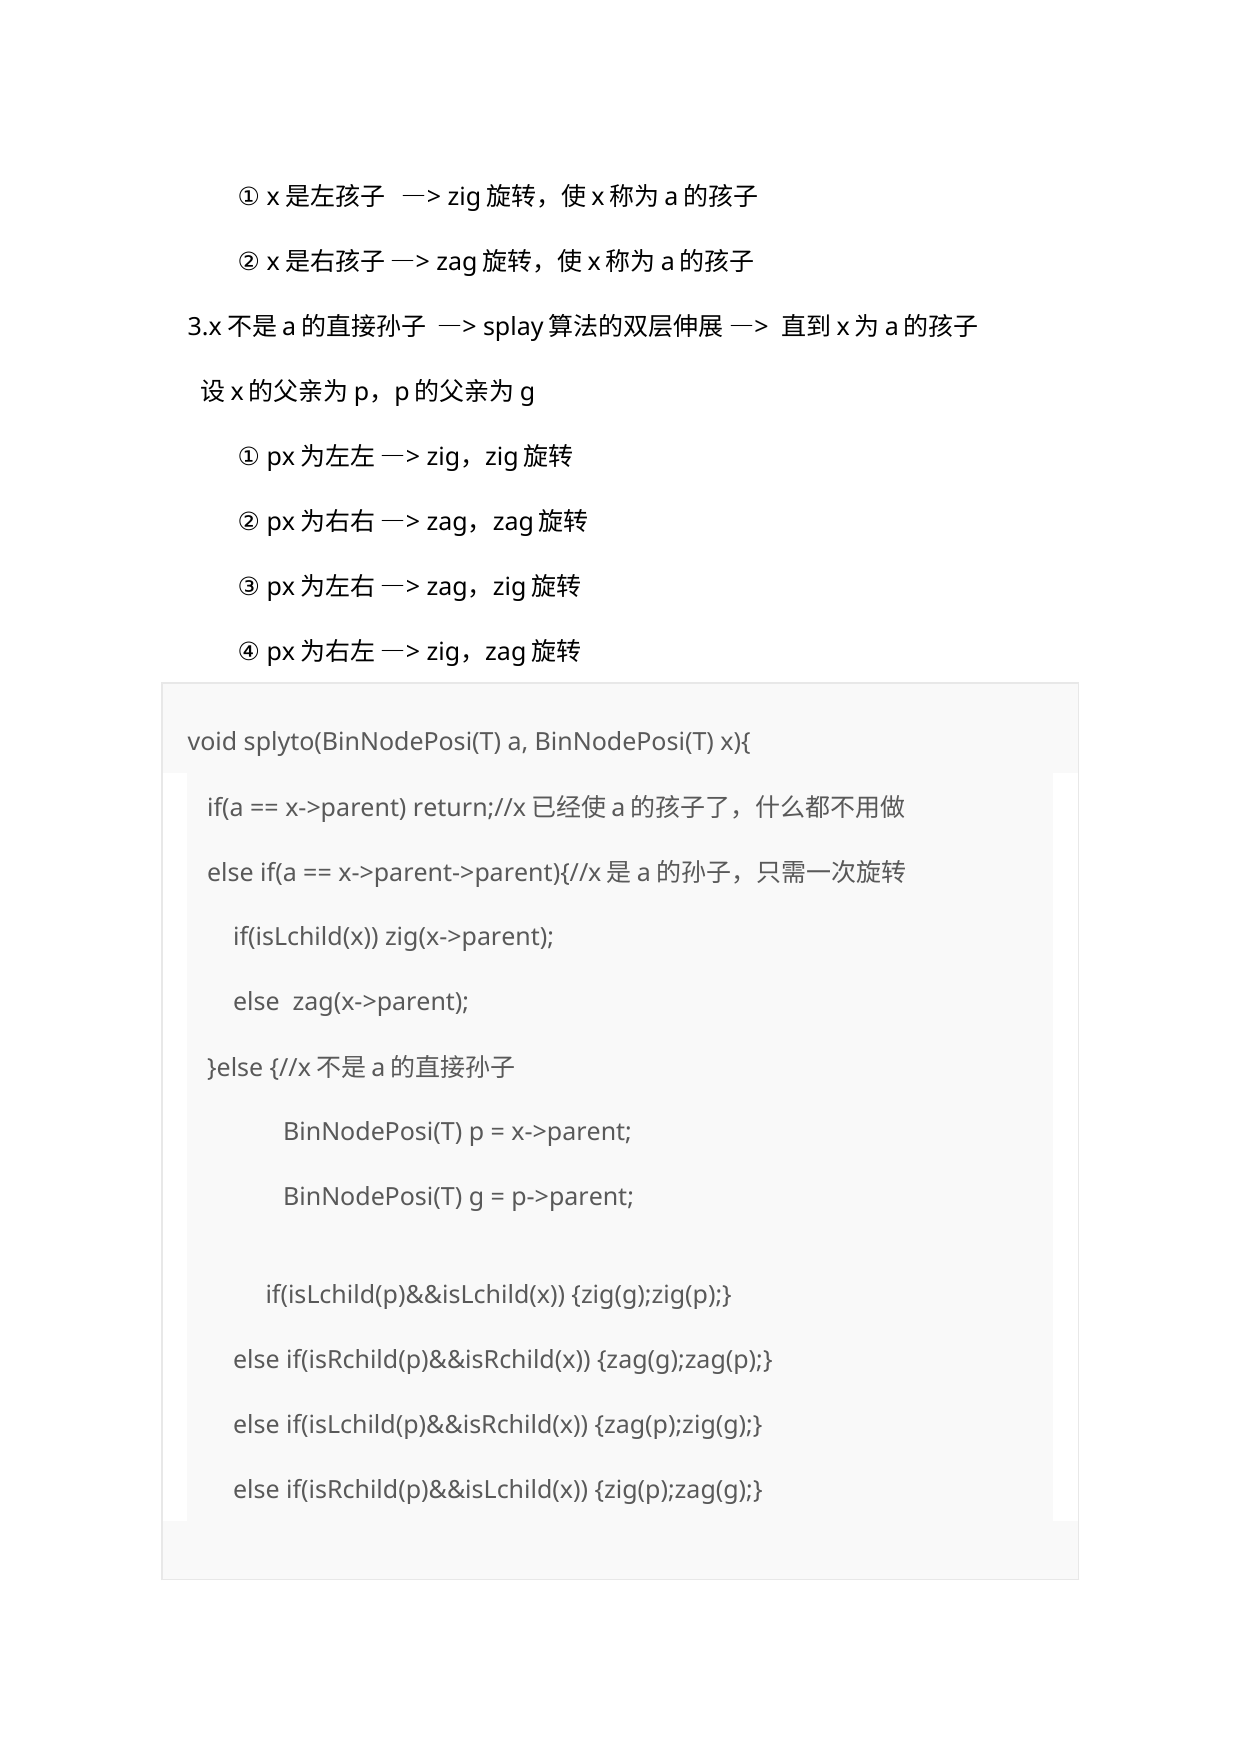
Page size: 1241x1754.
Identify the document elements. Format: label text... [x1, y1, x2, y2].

text else if(isRchild(p)&&isLchild(x)) {zig(p);zag(g);} [187, 1456, 1053, 1494]
text 3.x不是a的直接孙子 —> splay算法的双层伸展 —> 直到x为a的孩子 [187, 292, 1053, 357]
text ③ px为左右 —> zag，zig旋转 [187, 552, 1053, 617]
text ② px为右右 —> zag，zag旋转 [187, 487, 1053, 552]
text ② x是右孩子 —> zag旋转，使x称为a的孩子 [187, 227, 1053, 292]
text else if(isRchild(p)&&isRchild(x)) {zag(g);zag(p);} [187, 1326, 1053, 1391]
text if(isLchild(p)&&isLchild(x)) {zig(g);zig(p);} [187, 1261, 1053, 1326]
text if(a == x->parent) return;//x已经使a的孩子了，什么都不用做 [187, 773, 1053, 838]
text if(isLchild(x)) zig(x->parent); [187, 903, 1053, 968]
text ① x是左孩子 —> zig旋转，使x称为a的孩子 [187, 162, 1053, 227]
text }else {//x不是a的直接孙子 [187, 1033, 1053, 1098]
text else if(isLchild(p)&&isRchild(x)) {zag(p);zig(g);} [187, 1391, 1053, 1456]
text BinNodePosi(T) g = p->parent; [187, 1163, 1053, 1228]
text else zag(x->parent); [187, 968, 1053, 1033]
text 设x的父亲为p，p的父亲为g [187, 357, 1053, 422]
text BinNodePosi(T) p = x->parent; [187, 1098, 1053, 1163]
text ④ px为右左 —> zig，zag旋转 [187, 617, 1053, 682]
text ① px为左左 —> zig，zig旋转 [187, 422, 1053, 487]
text else if(a == x->parent->parent){//x是a的孙子，只需一次旋转 [187, 838, 1053, 903]
text void splyto(BinNodePosi(T) a, BinNodePosi(T) x){ [163, 684, 1078, 773]
